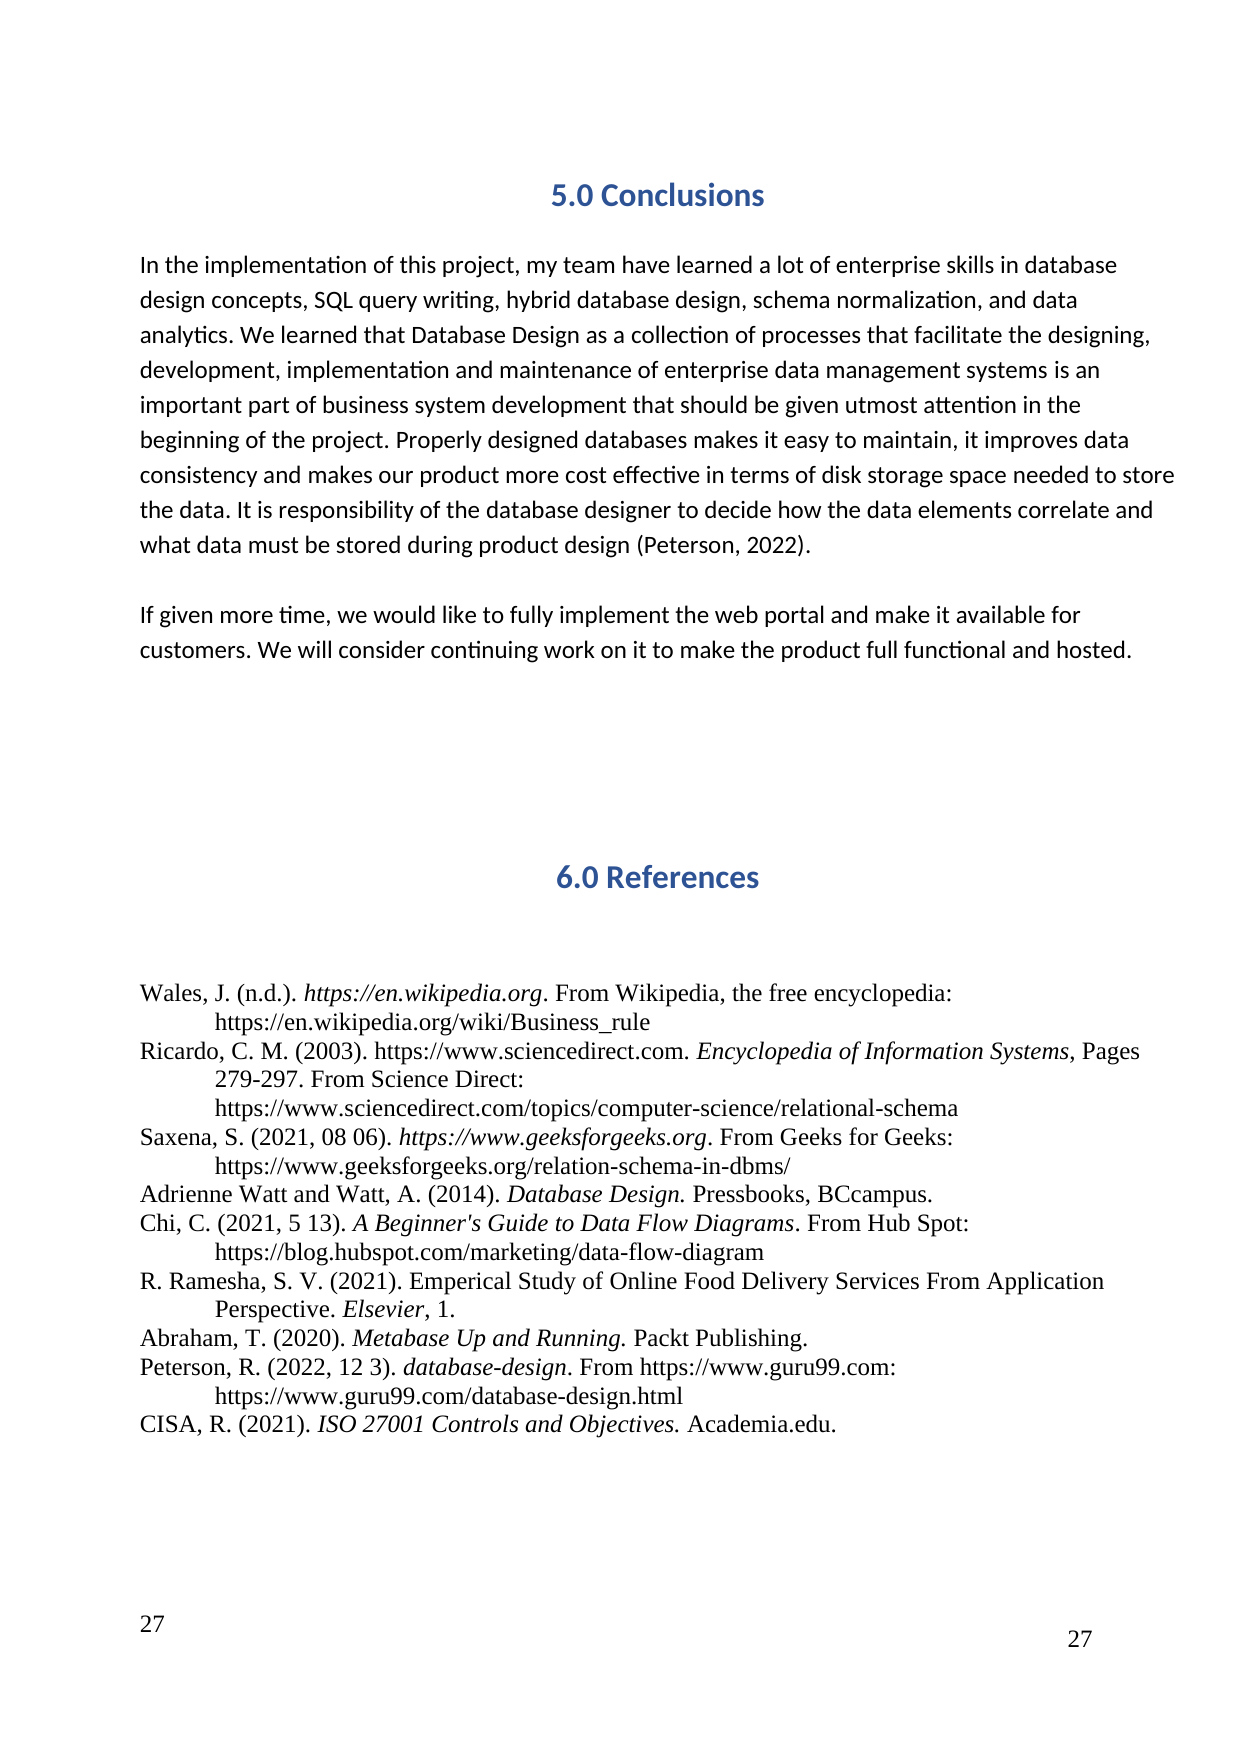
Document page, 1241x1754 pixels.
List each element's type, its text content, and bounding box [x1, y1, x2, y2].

text If given more time, we would like to fully implement the web portal and make it available for customers. We will consider continuing work on it to make the product full functional and hosted. [139, 599, 1176, 664]
text 5.0 Conclusions [139, 174, 1176, 215]
text In the implementation of this project, my team have learned a lot of enterprise skills in database design concepts, SQL query writing, hybrid database design, schema normalization, and data analytics. We learned that Database Design as a collection of processes that facilitate the designing, development, implementation and maintenance of enterprise data management systems is an important part of business system development that should be given utmost attention in the beginning of the project. Properly designed databases makes it easy to maintain, it improves data consistency and makes our product more cost effective in terms of disk storage space needed to store the data. It is responsibility of the database designer to decide how the data elements correlate and what data must be stored during product design . [139, 249, 1176, 559]
text 6.0 References [139, 856, 1176, 897]
